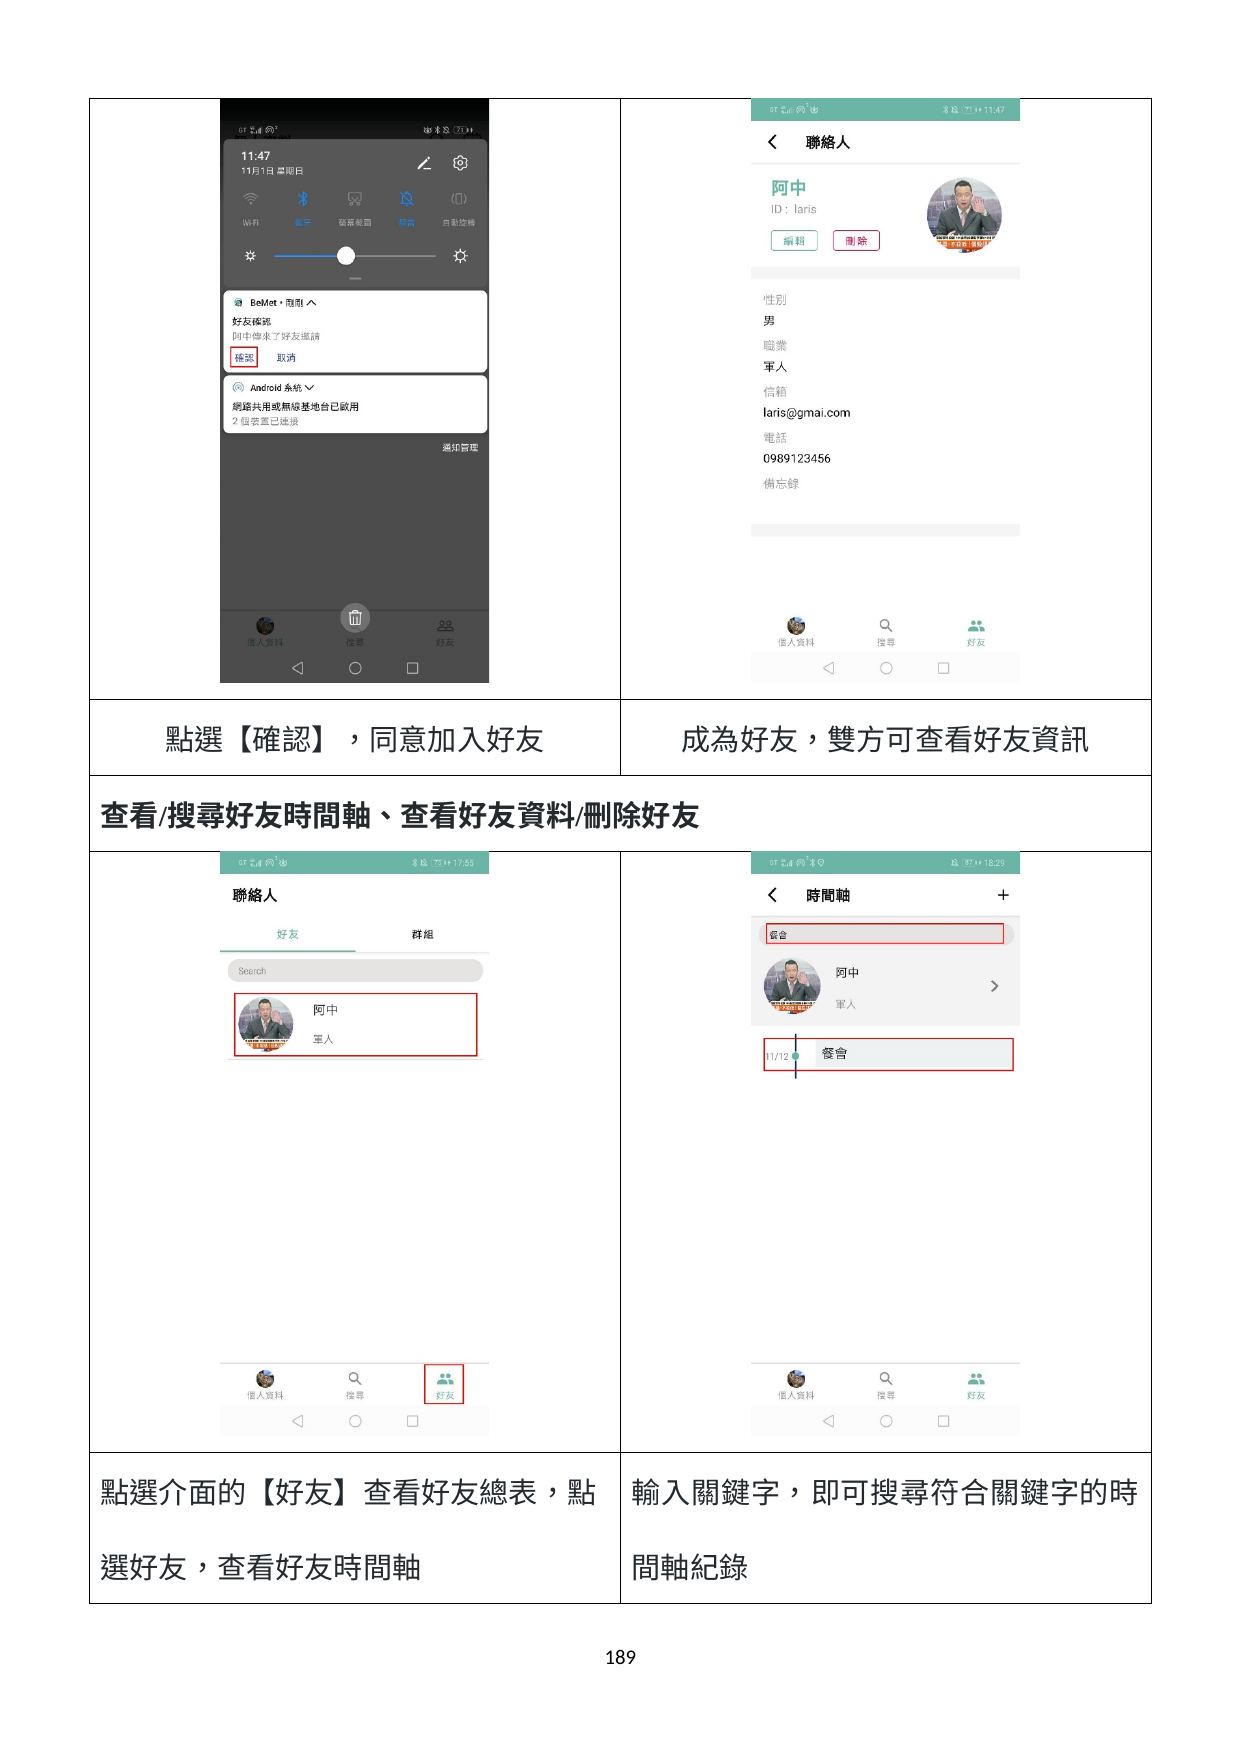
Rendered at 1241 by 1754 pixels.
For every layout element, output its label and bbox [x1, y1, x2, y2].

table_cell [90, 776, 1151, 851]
picture [220, 851, 490, 1436]
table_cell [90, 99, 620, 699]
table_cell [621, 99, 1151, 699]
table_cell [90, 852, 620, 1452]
picture [751, 98, 1021, 683]
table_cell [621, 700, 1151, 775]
picture [220, 98, 490, 683]
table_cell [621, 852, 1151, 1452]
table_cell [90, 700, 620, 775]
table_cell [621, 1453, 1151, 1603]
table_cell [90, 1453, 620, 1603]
picture [751, 851, 1021, 1436]
